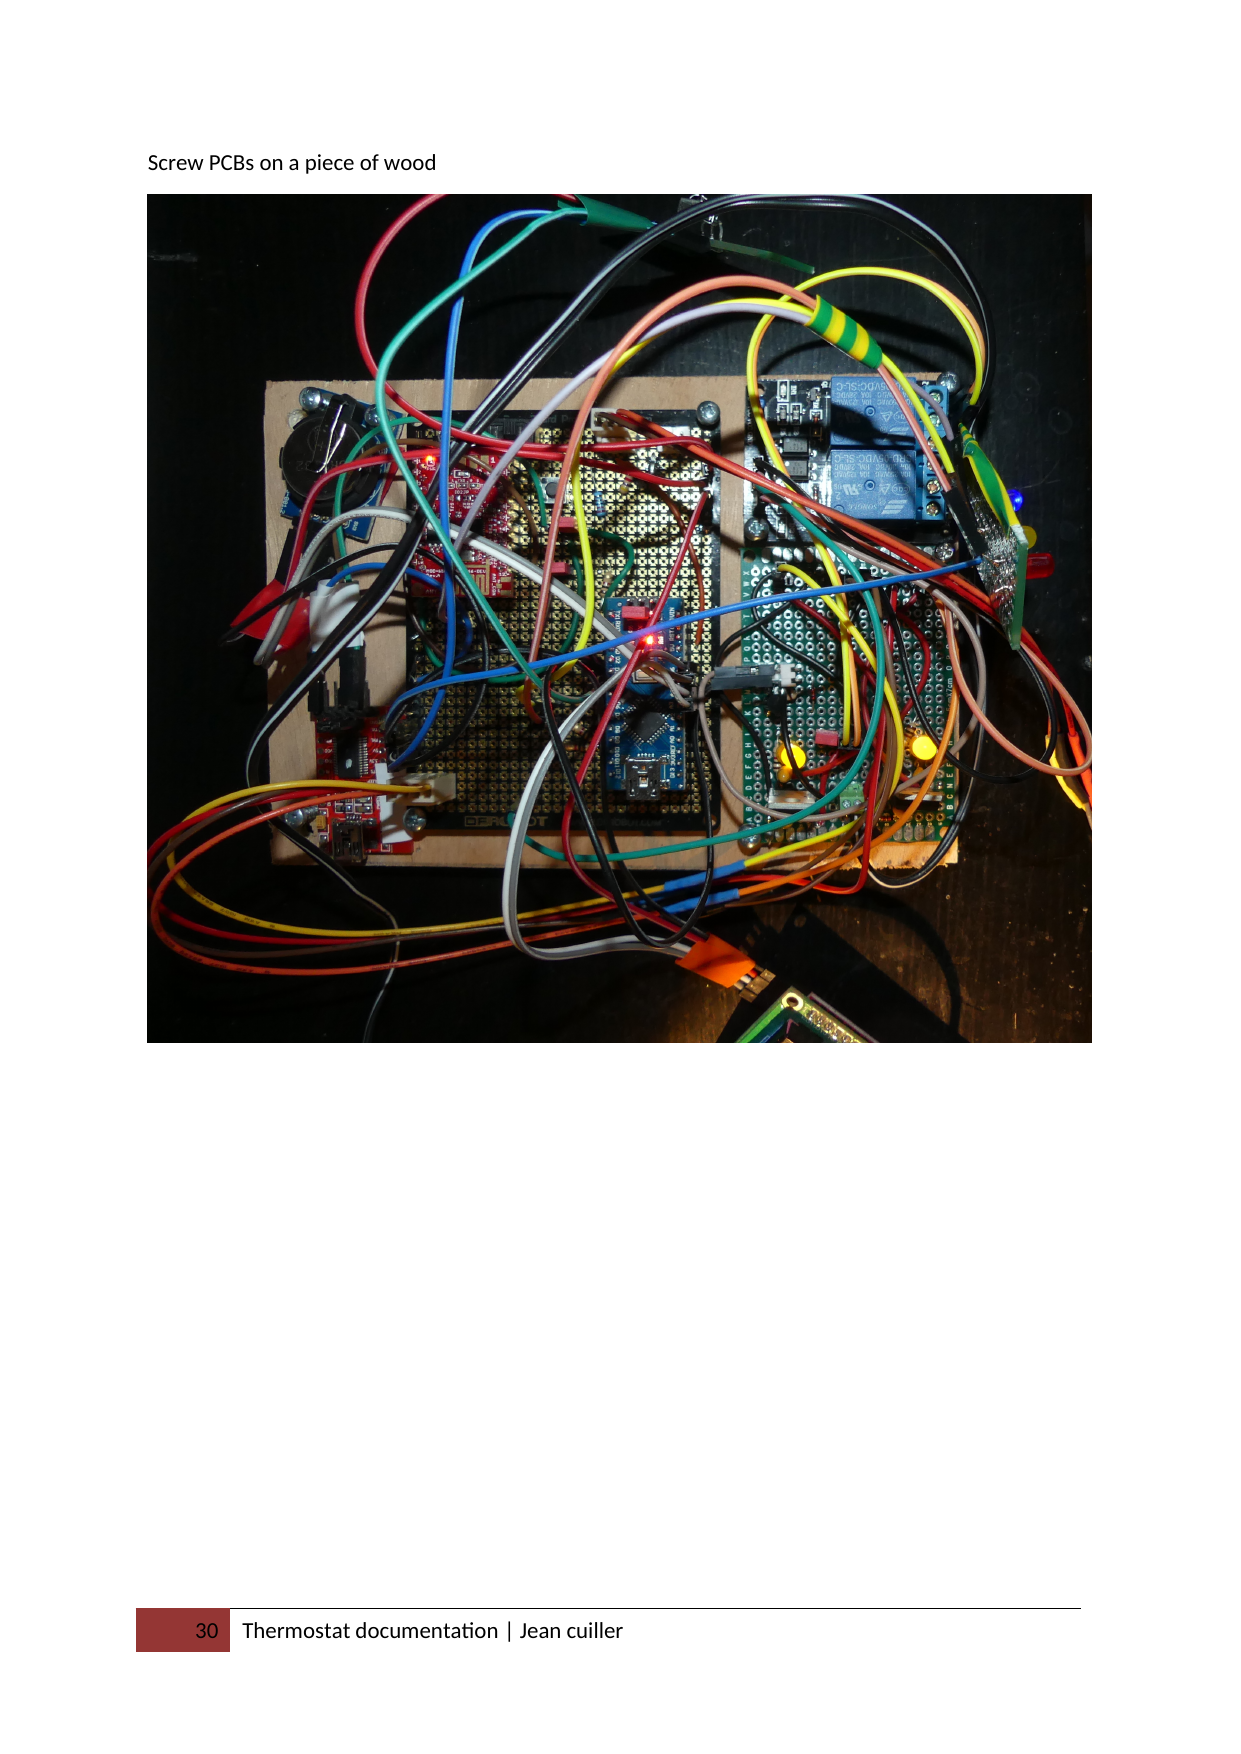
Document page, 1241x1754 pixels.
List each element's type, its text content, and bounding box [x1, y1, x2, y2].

text Screw PCBs on a piece of wood [148, 148, 1093, 176]
picture [147, 194, 1092, 1043]
